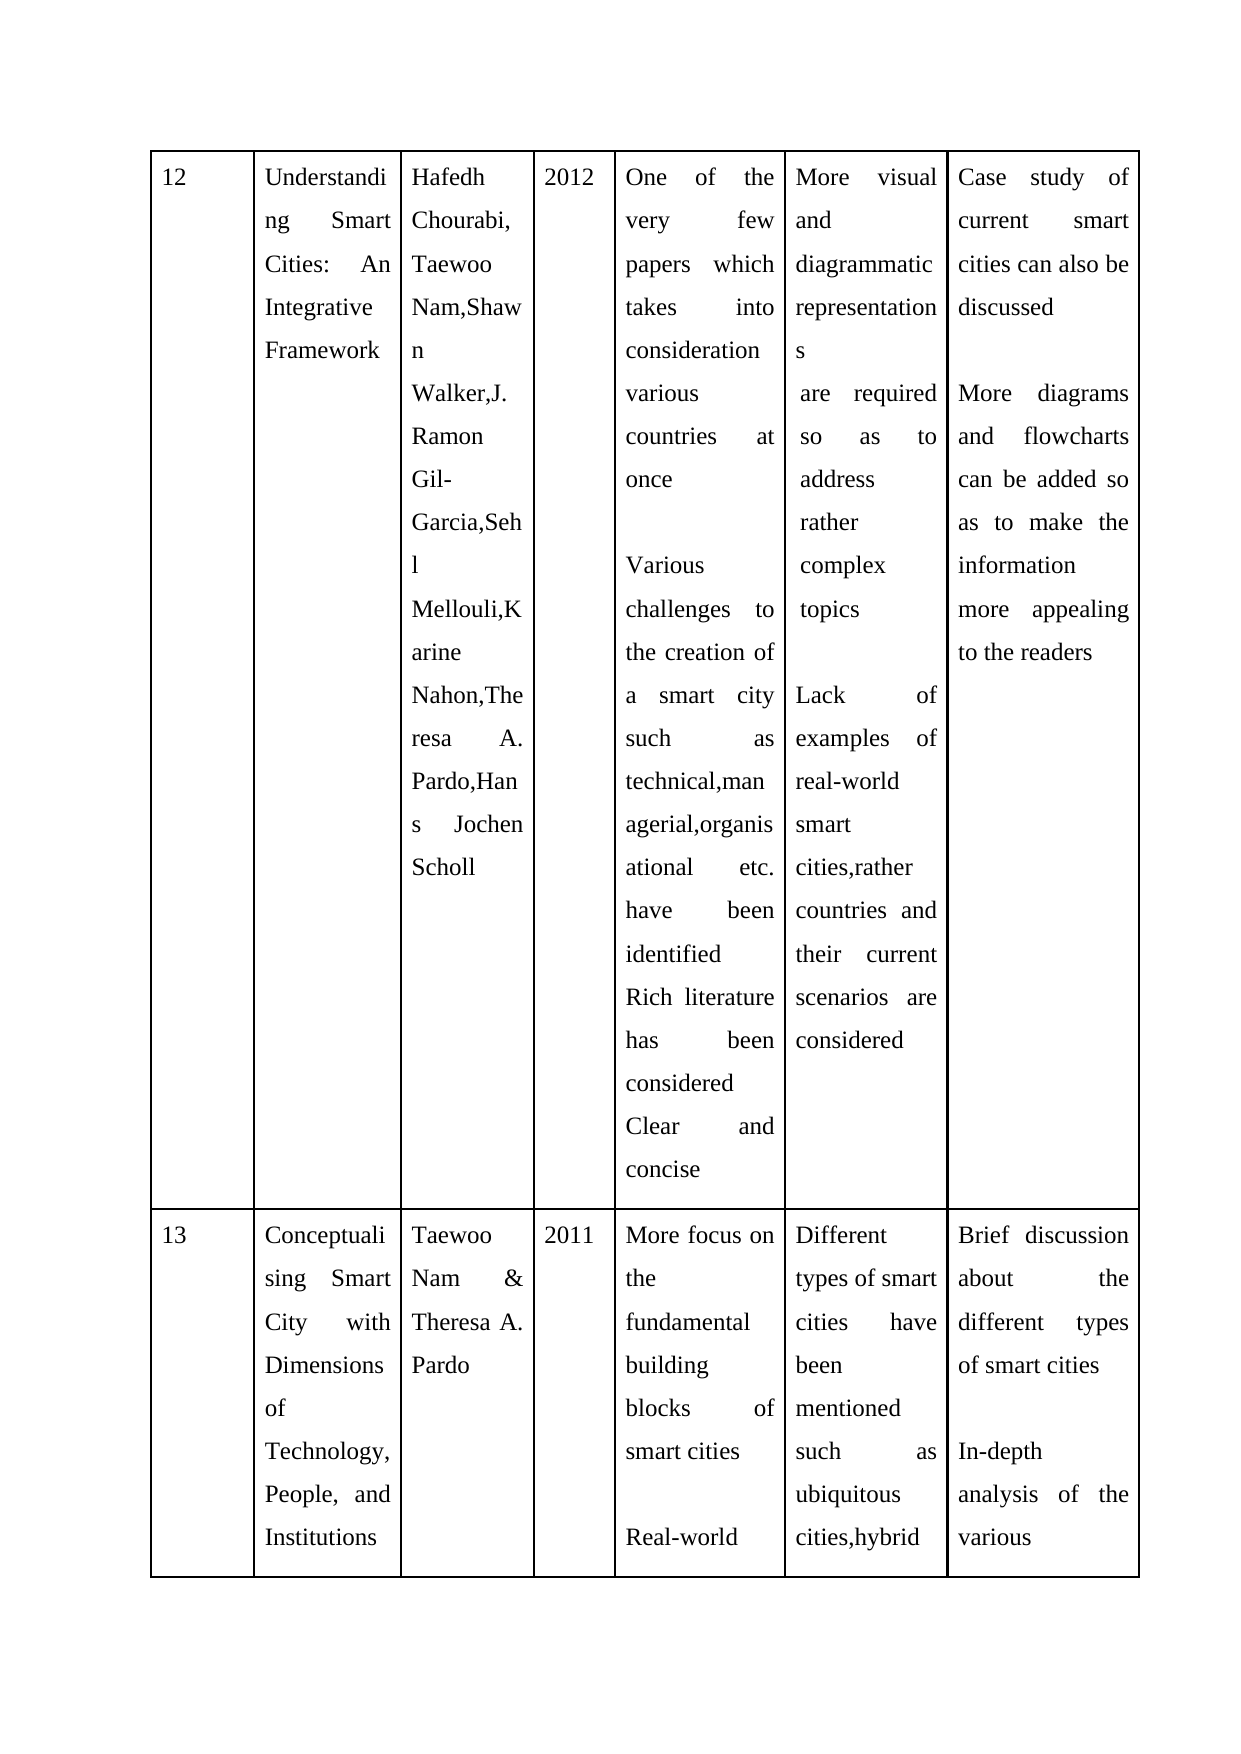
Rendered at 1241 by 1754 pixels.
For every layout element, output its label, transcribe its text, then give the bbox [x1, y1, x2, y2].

table_cell 13 [152, 1210, 253, 1576]
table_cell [616, 1210, 784, 1576]
table_cell 12 [152, 152, 253, 1208]
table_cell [786, 1210, 946, 1576]
table_cell Hafedh Chourabi,Taewoo Nam,Shawn Walker,J. Ramon Gil-Garcia,Sehl Mellouli,Karine Nahon,Theresa A. Pardo,Hans Jochen Scholl [402, 152, 533, 1208]
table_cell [255, 1210, 400, 1576]
table_cell One of the very few papers which takes into consideration various countries at once Various challenges to the creation of a smart city such as technical,managerial,organisational etc. have been identified Rich literature has been considered Clear and concise [616, 152, 784, 1208]
table_cell Case study of current smart cities can also be discussed More diagrams and flowcharts can be added so as to make the information more appealing to the readers [949, 152, 1138, 1208]
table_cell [402, 1210, 533, 1576]
table_cell Understanding Smart Cities: An Integrative Framework [255, 152, 400, 1208]
table_cell 2012 [535, 152, 614, 1208]
table_cell 2011 [535, 1210, 614, 1576]
table_cell More visual and diagrammatic representations are required so as to address rather complex topics Lack of examples of real-world smart cities,rather countries and their current scenarios are considered [786, 152, 946, 1208]
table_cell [949, 1210, 1138, 1576]
